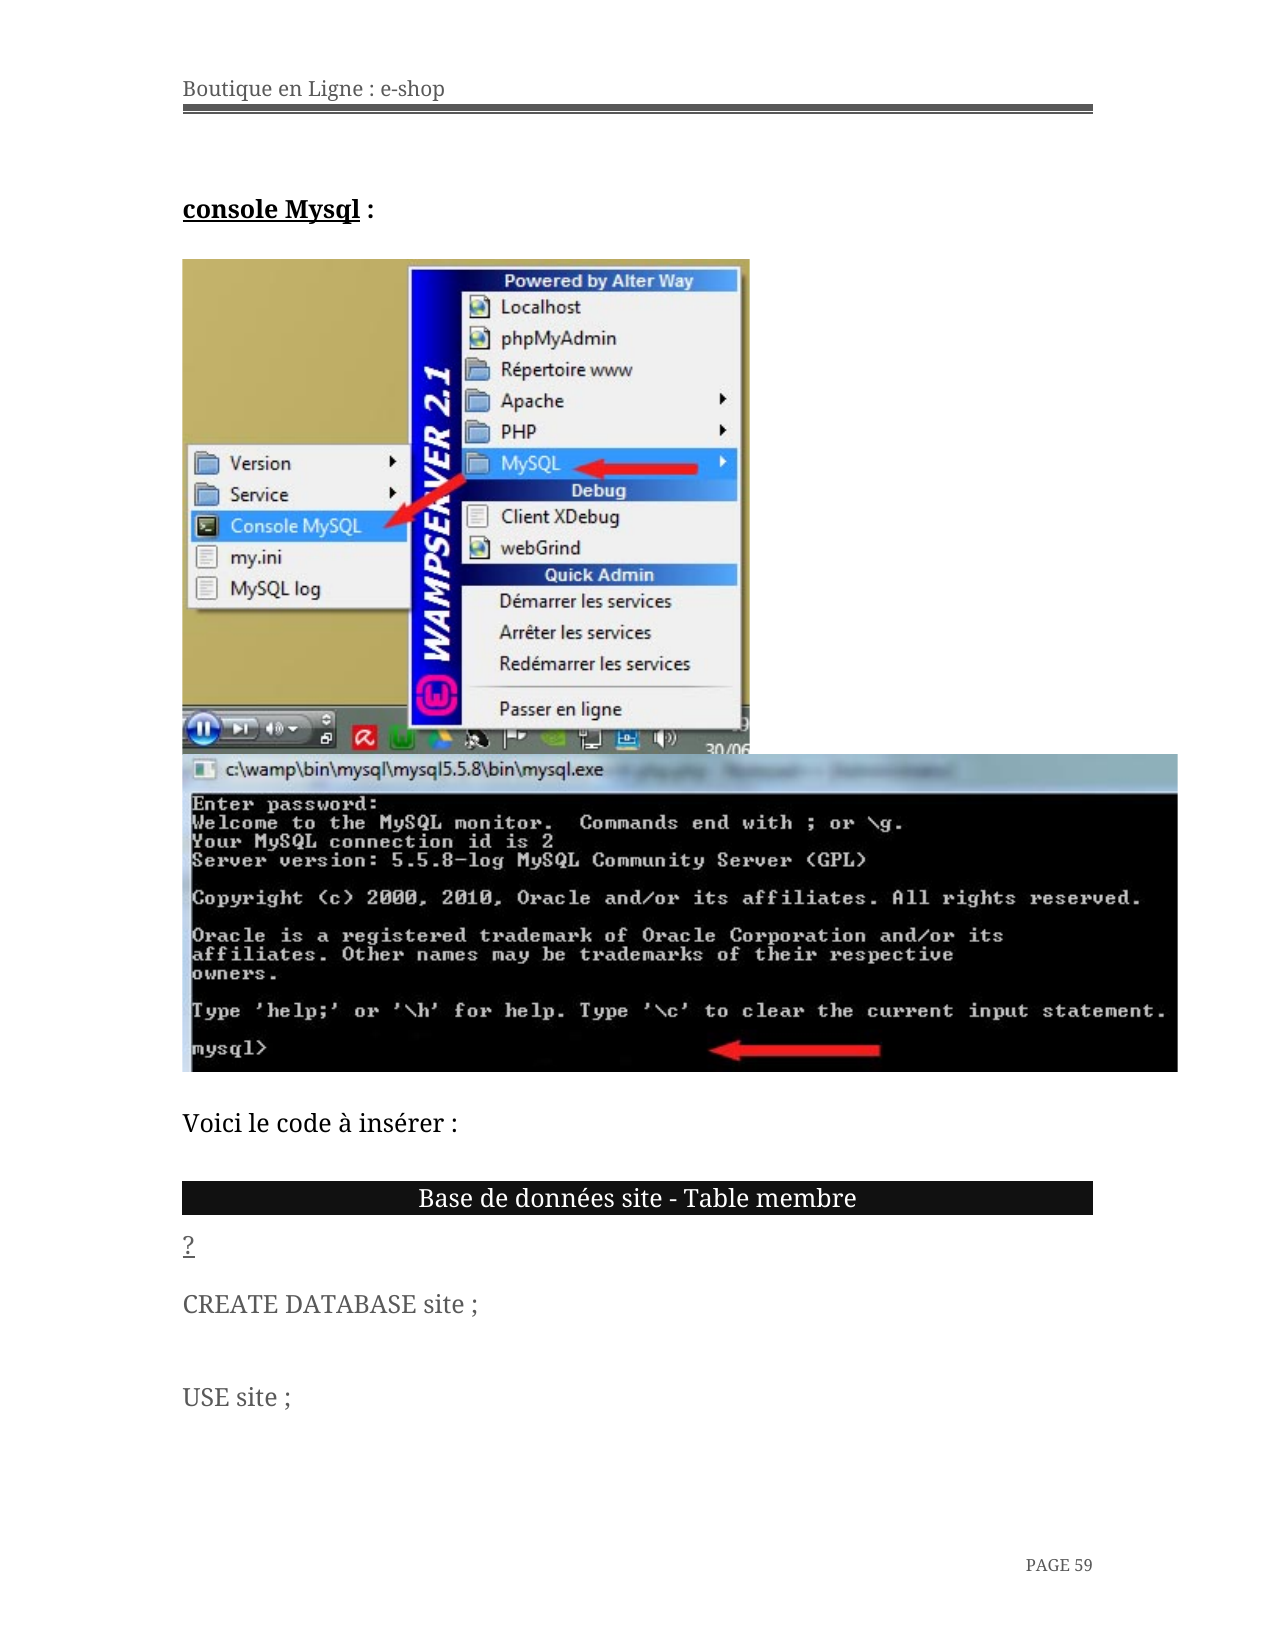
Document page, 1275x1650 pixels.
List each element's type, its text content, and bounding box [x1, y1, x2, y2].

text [182, 191, 1093, 754]
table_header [183, 1274, 1275, 1473]
text Base de données site - Table membre [182, 1181, 1093, 1215]
text ? [182, 1227, 1093, 1262]
picture [182, 259, 1178, 1072]
